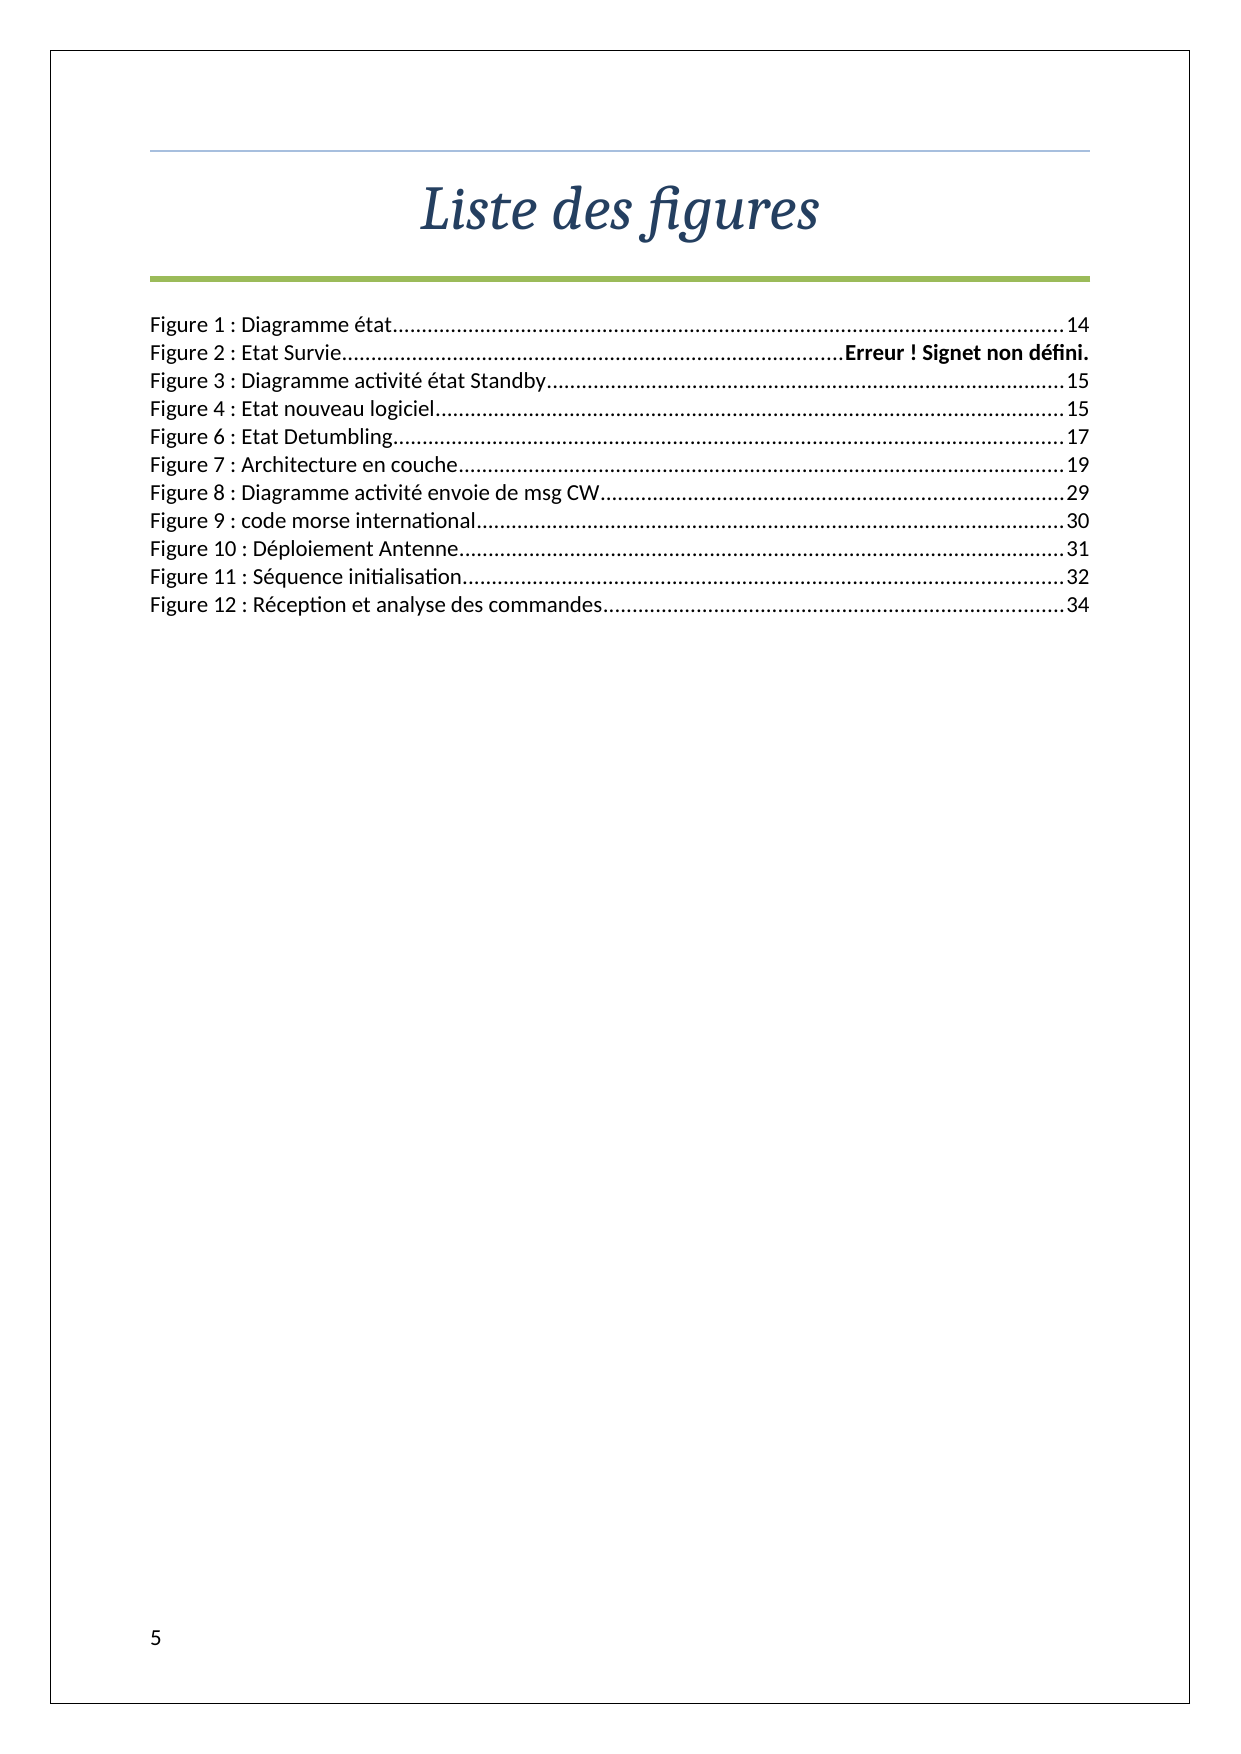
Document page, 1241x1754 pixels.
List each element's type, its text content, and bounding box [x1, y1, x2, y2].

text Figure 12 : Réception et analyse des commandes 34 [150, 591, 1090, 618]
text Figure 4 : Etat nouveau logiciel 15 [150, 394, 1090, 422]
text Figure 3 : Diagramme activité état Standby 15 [150, 366, 1090, 394]
title Liste des figures [150, 152, 1090, 276]
text Figure 10 : Déploiement Antenne 31 [150, 534, 1090, 562]
text Figure 1 : Diagramme état 14 [150, 310, 1090, 338]
text Figure 11 : Séquence initialisation. 32 [150, 562, 1090, 591]
text Figure 6 : Etat Detumbling 17 [150, 422, 1090, 450]
text Figure 9 : code morse international 30 [150, 506, 1090, 534]
text Figure 2 : Etat Survie Erreur ! Signet non défini. [150, 338, 1090, 366]
text Figure 7 : Architecture en couche 19 [150, 450, 1090, 478]
text Figure 8 : Diagramme activité envoie de msg CW 29 [150, 478, 1090, 506]
